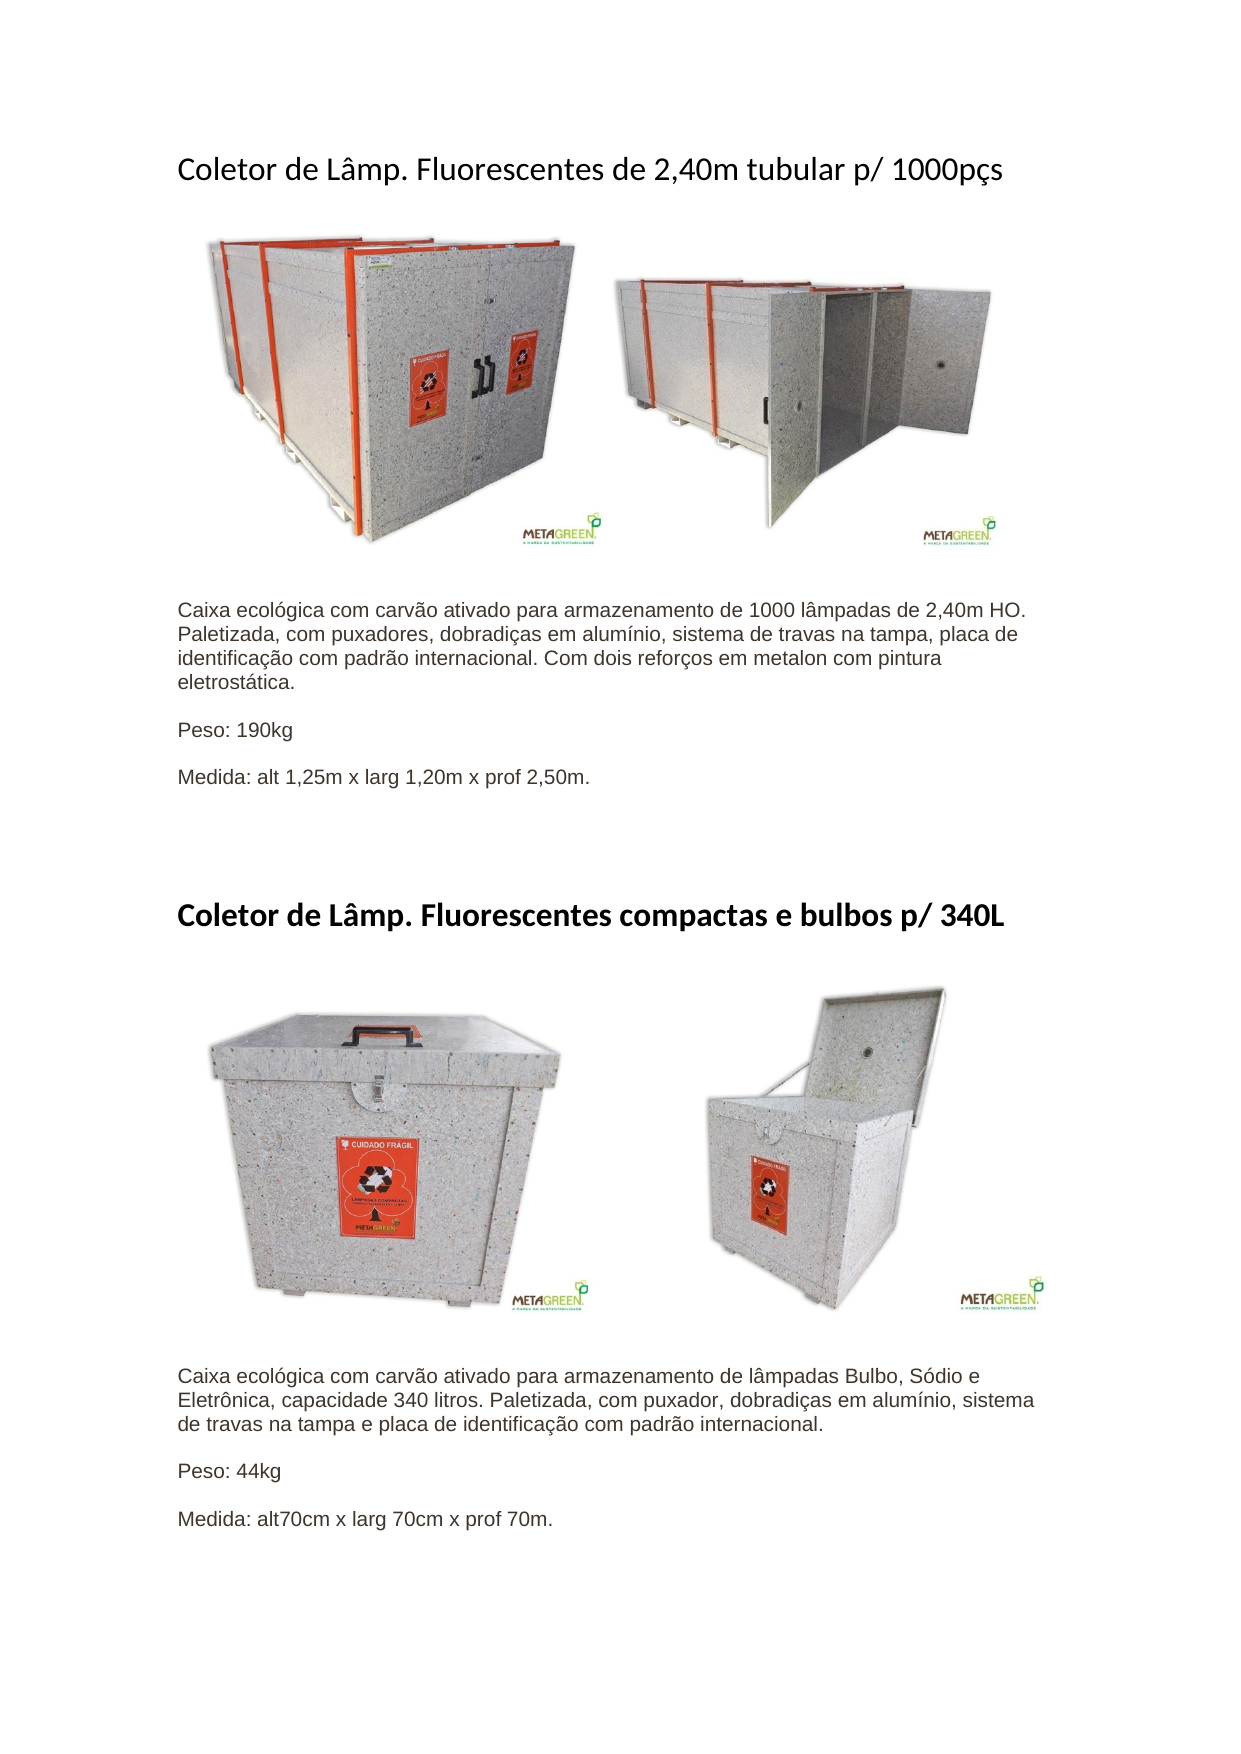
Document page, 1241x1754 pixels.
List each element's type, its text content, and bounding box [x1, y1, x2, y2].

text Peso: 190kg [177, 718, 1063, 742]
text Medida: alt70cm x larg 70cm x prof 70m. [177, 1507, 1063, 1531]
text Coletor de Lâmp. Fluorescentes compactas e bulbos p/ 340L [177, 894, 1063, 934]
picture [177, 975, 1049, 1317]
picture [177, 229, 1001, 551]
text Medida: alt 1,25m x larg 1,20m x prof 2,50m. [177, 765, 1063, 789]
text Caixa ecológica com carvão ativado para armazenamento de 1000 lâmpadas de 2,40m HO. Paletizada, com puxadores, dobradiças em alumínio, sistema de travas na tampa, placa de identificação com padrão internacional. Com dois reforços em metalon com pintura eletrostática. [177, 598, 1063, 694]
text Coletor de Lâmp. Fluorescentes de 2,40m tubular p/ 1000pçs [177, 148, 1063, 188]
text Caixa ecológica com carvão ativado para armazenamento de lâmpadas Bulbo, Sódio e Eletrônica, capacidade 340 litros. Paletizada, com puxador, dobradiças em alumínio, sistema de travas na tampa e placa de identificação com padrão internacional. [177, 1364, 1063, 1436]
text Peso: 44kg [177, 1459, 1063, 1483]
